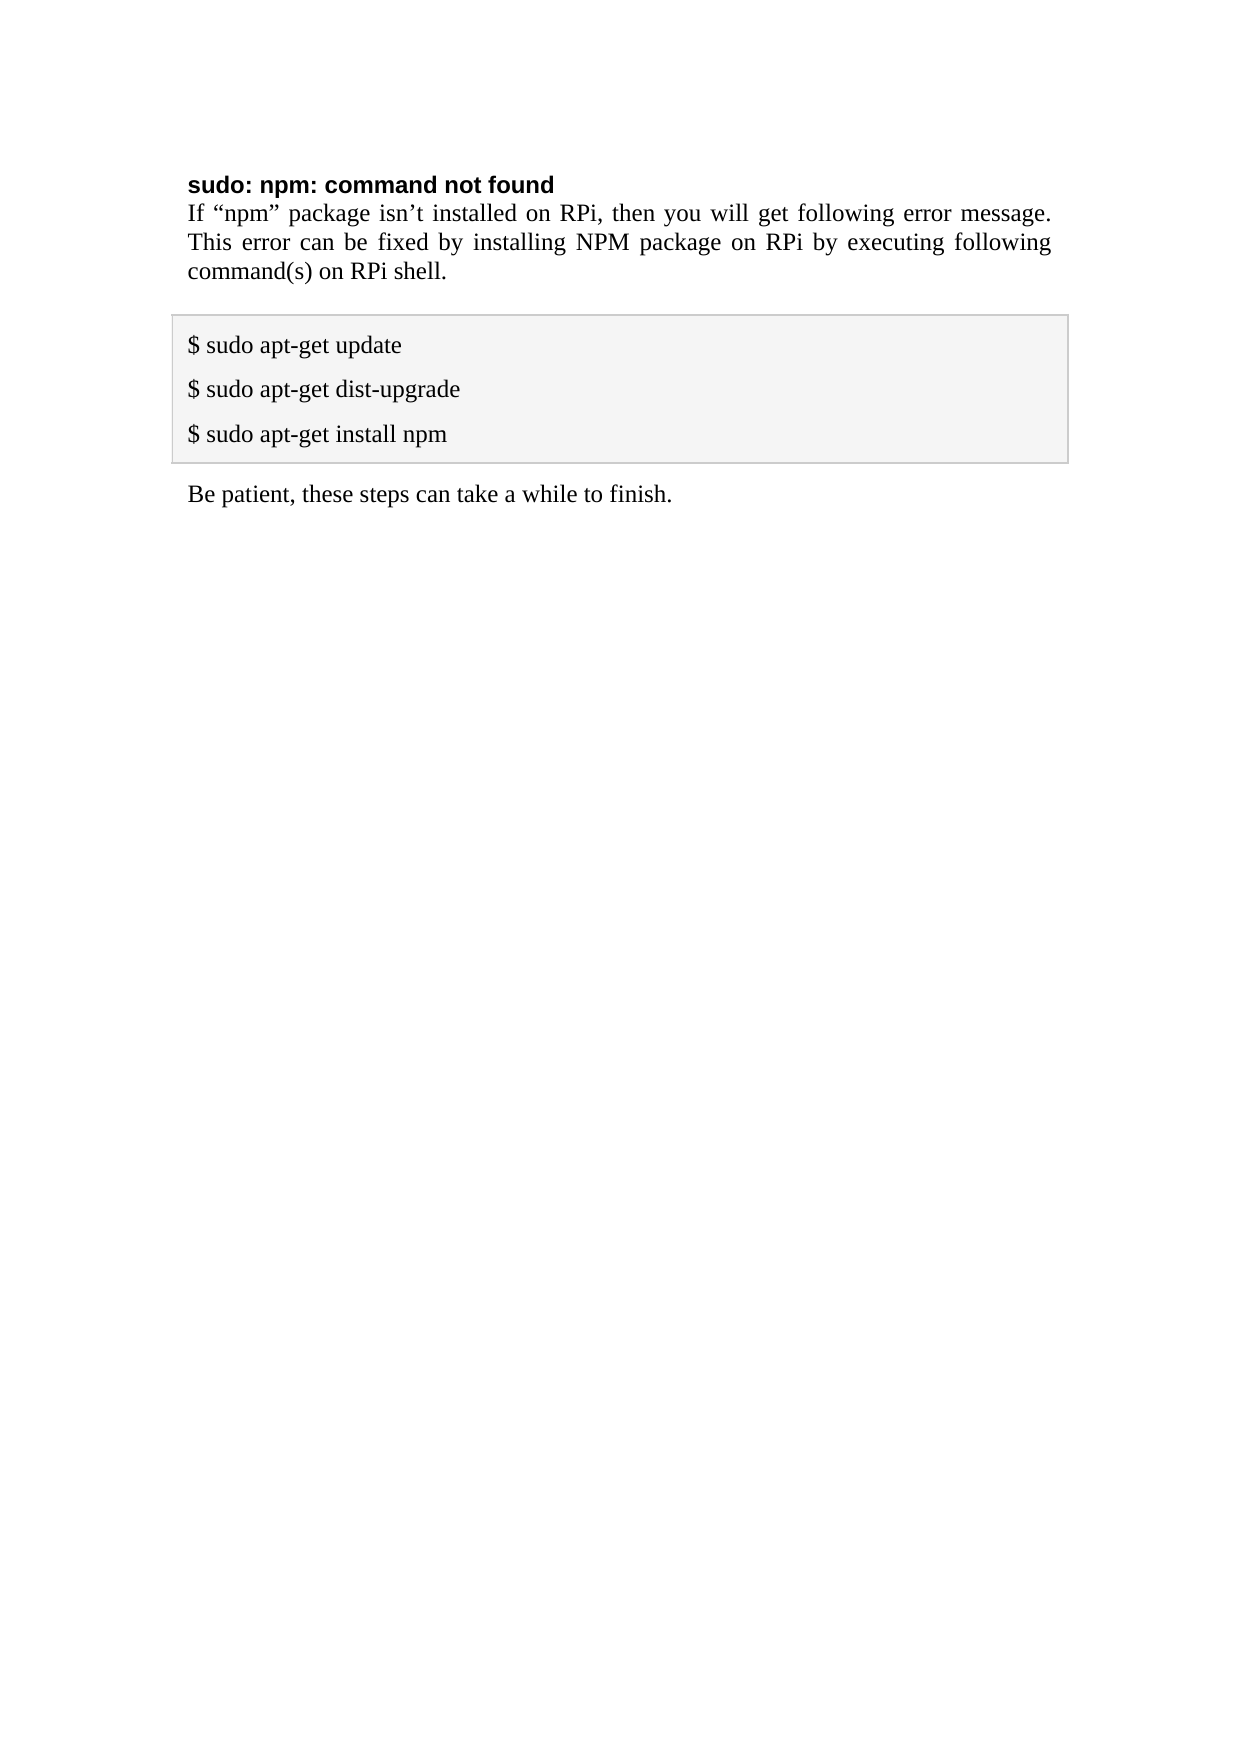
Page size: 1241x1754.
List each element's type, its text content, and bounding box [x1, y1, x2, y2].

text $ sudo apt-get update [173, 316, 1067, 358]
text $ sudo apt-get dist-upgrade [173, 358, 1067, 403]
text If “npm” package isn’t installed on RPi, then you will get following error message. This error can be fixed by installing NPM package on RPi by executing following command(s) on RPi shell. [187, 198, 1053, 285]
text Be patient, these steps can take a while to finish. [187, 479, 1053, 508]
text $ sudo apt-get install npm [173, 403, 1067, 462]
subtitle sudo: npm: command not found [187, 171, 1053, 198]
